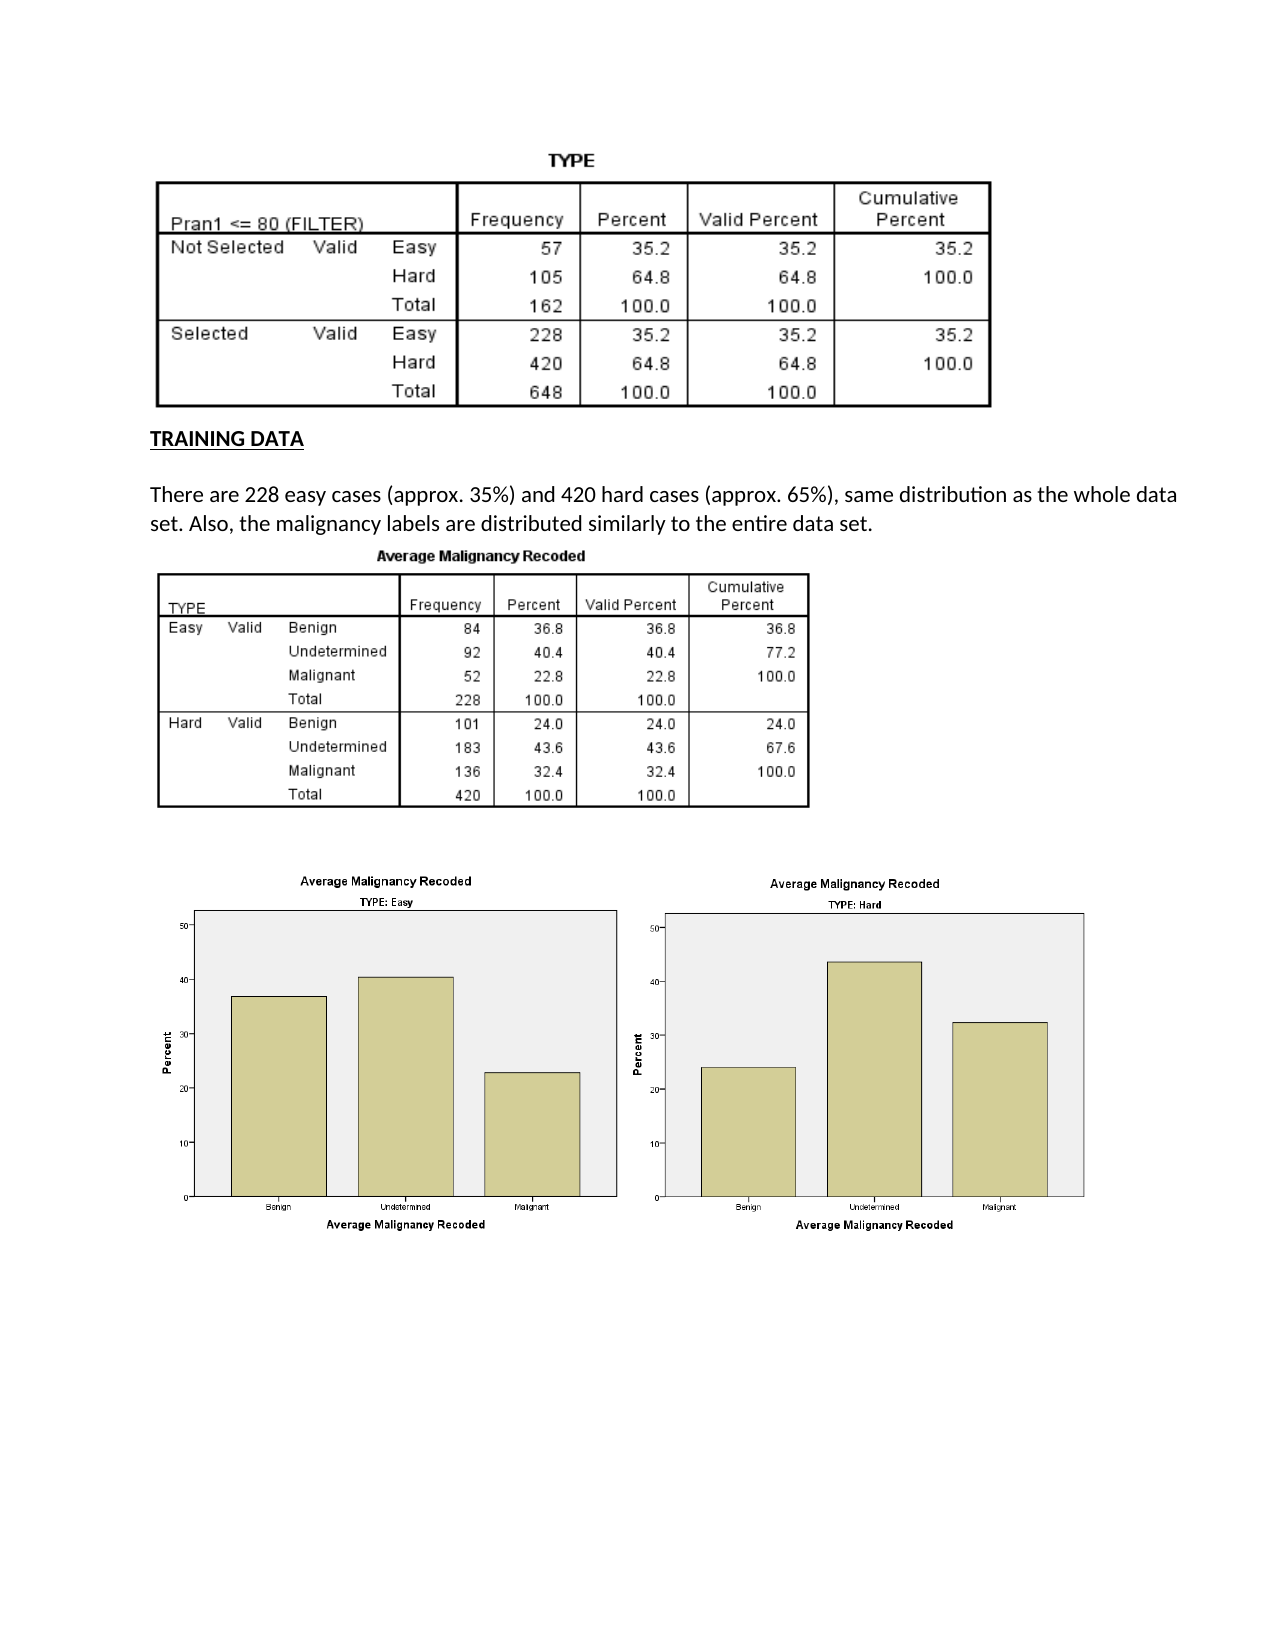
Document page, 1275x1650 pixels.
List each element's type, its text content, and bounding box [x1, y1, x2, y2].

picture [150, 864, 1089, 1241]
text There are 228 easy cases (approx. 35%) and 420 hard cases (approx. 65%), same distribution as the whole data set. Also, the malignancy labels are distributed similarly to the entire data set. [150, 481, 1200, 537]
text TRAINING DATA [150, 424, 1200, 453]
picture [150, 150, 1014, 425]
picture [150, 536, 822, 823]
